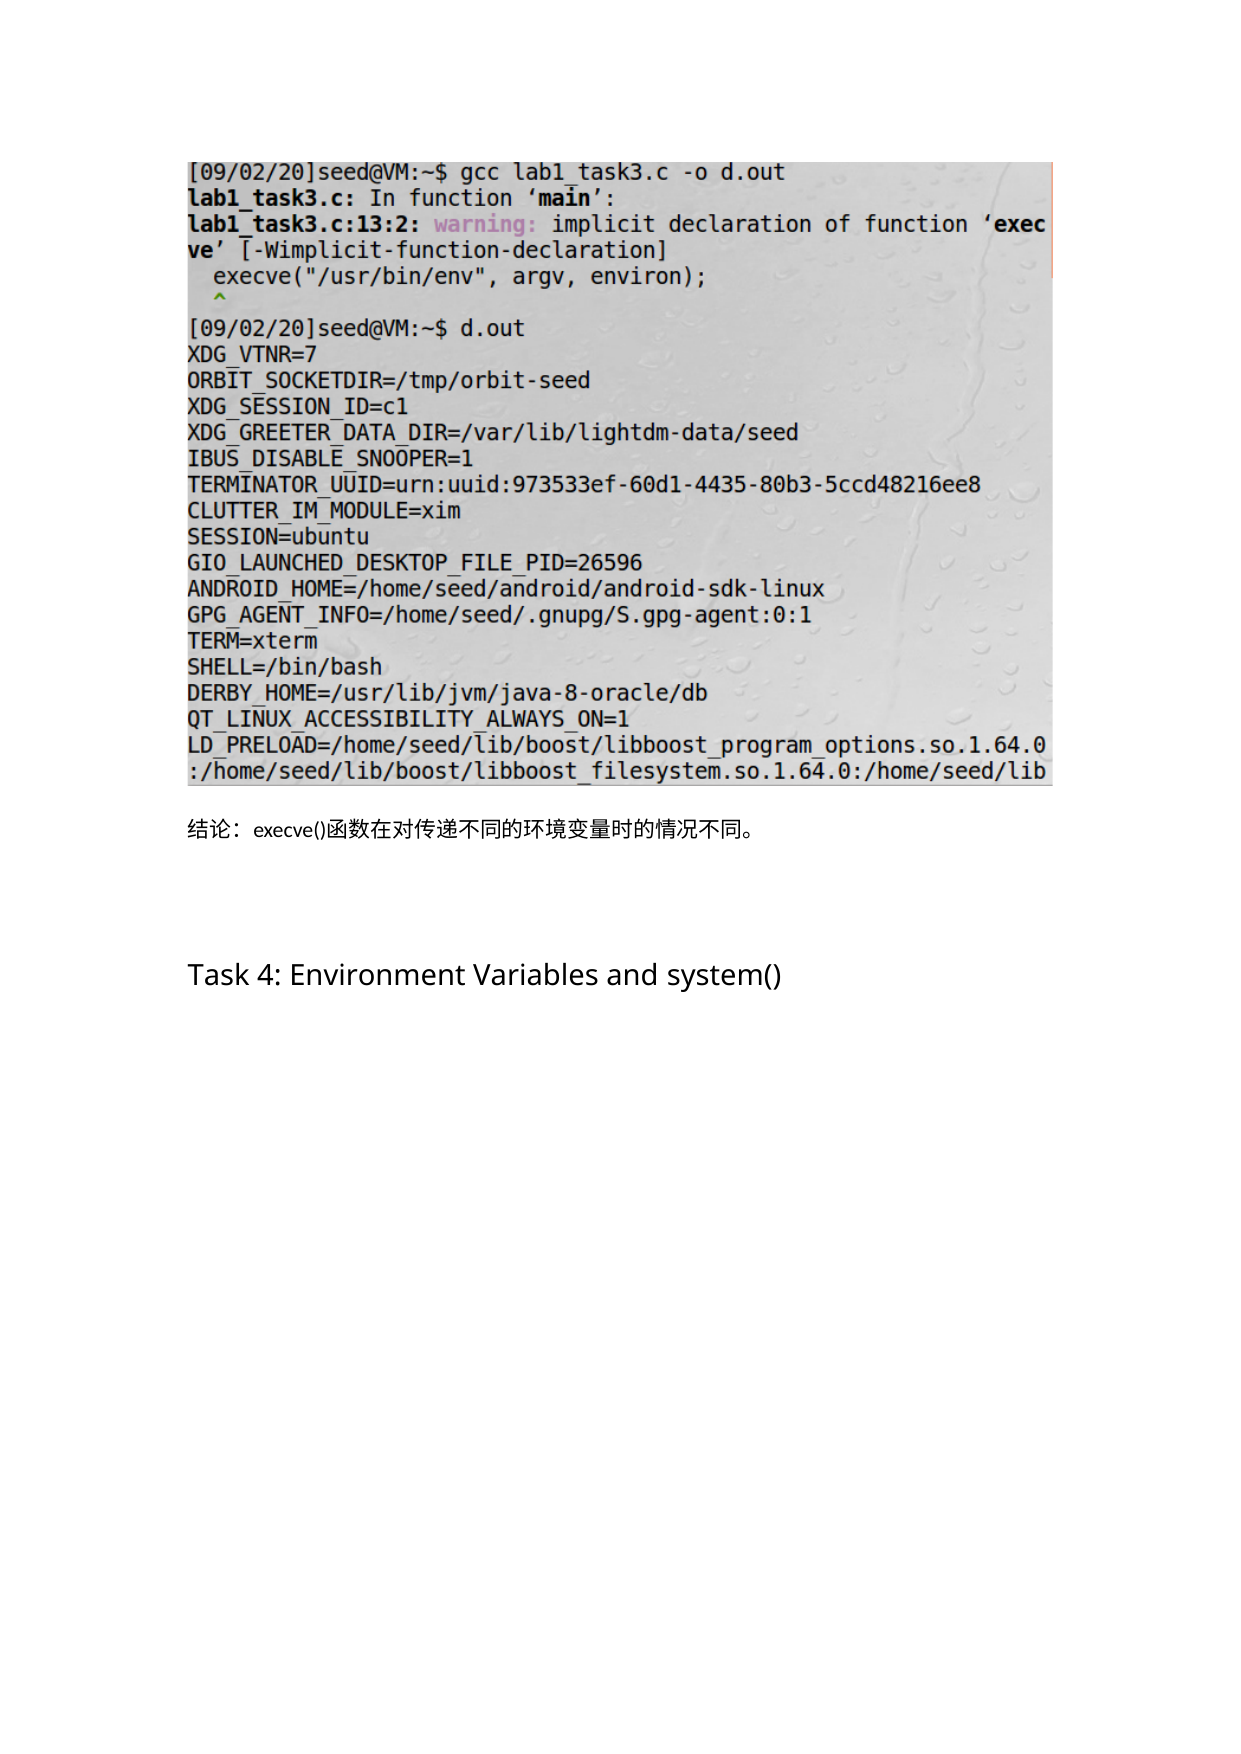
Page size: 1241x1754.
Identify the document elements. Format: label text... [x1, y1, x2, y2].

text 结论：execve()函数在对传递不同的环境变量时的情况不同。 [187, 812, 1053, 844]
picture [187, 162, 1053, 786]
text Task 4: Environment Variables and system() [187, 942, 1053, 1007]
